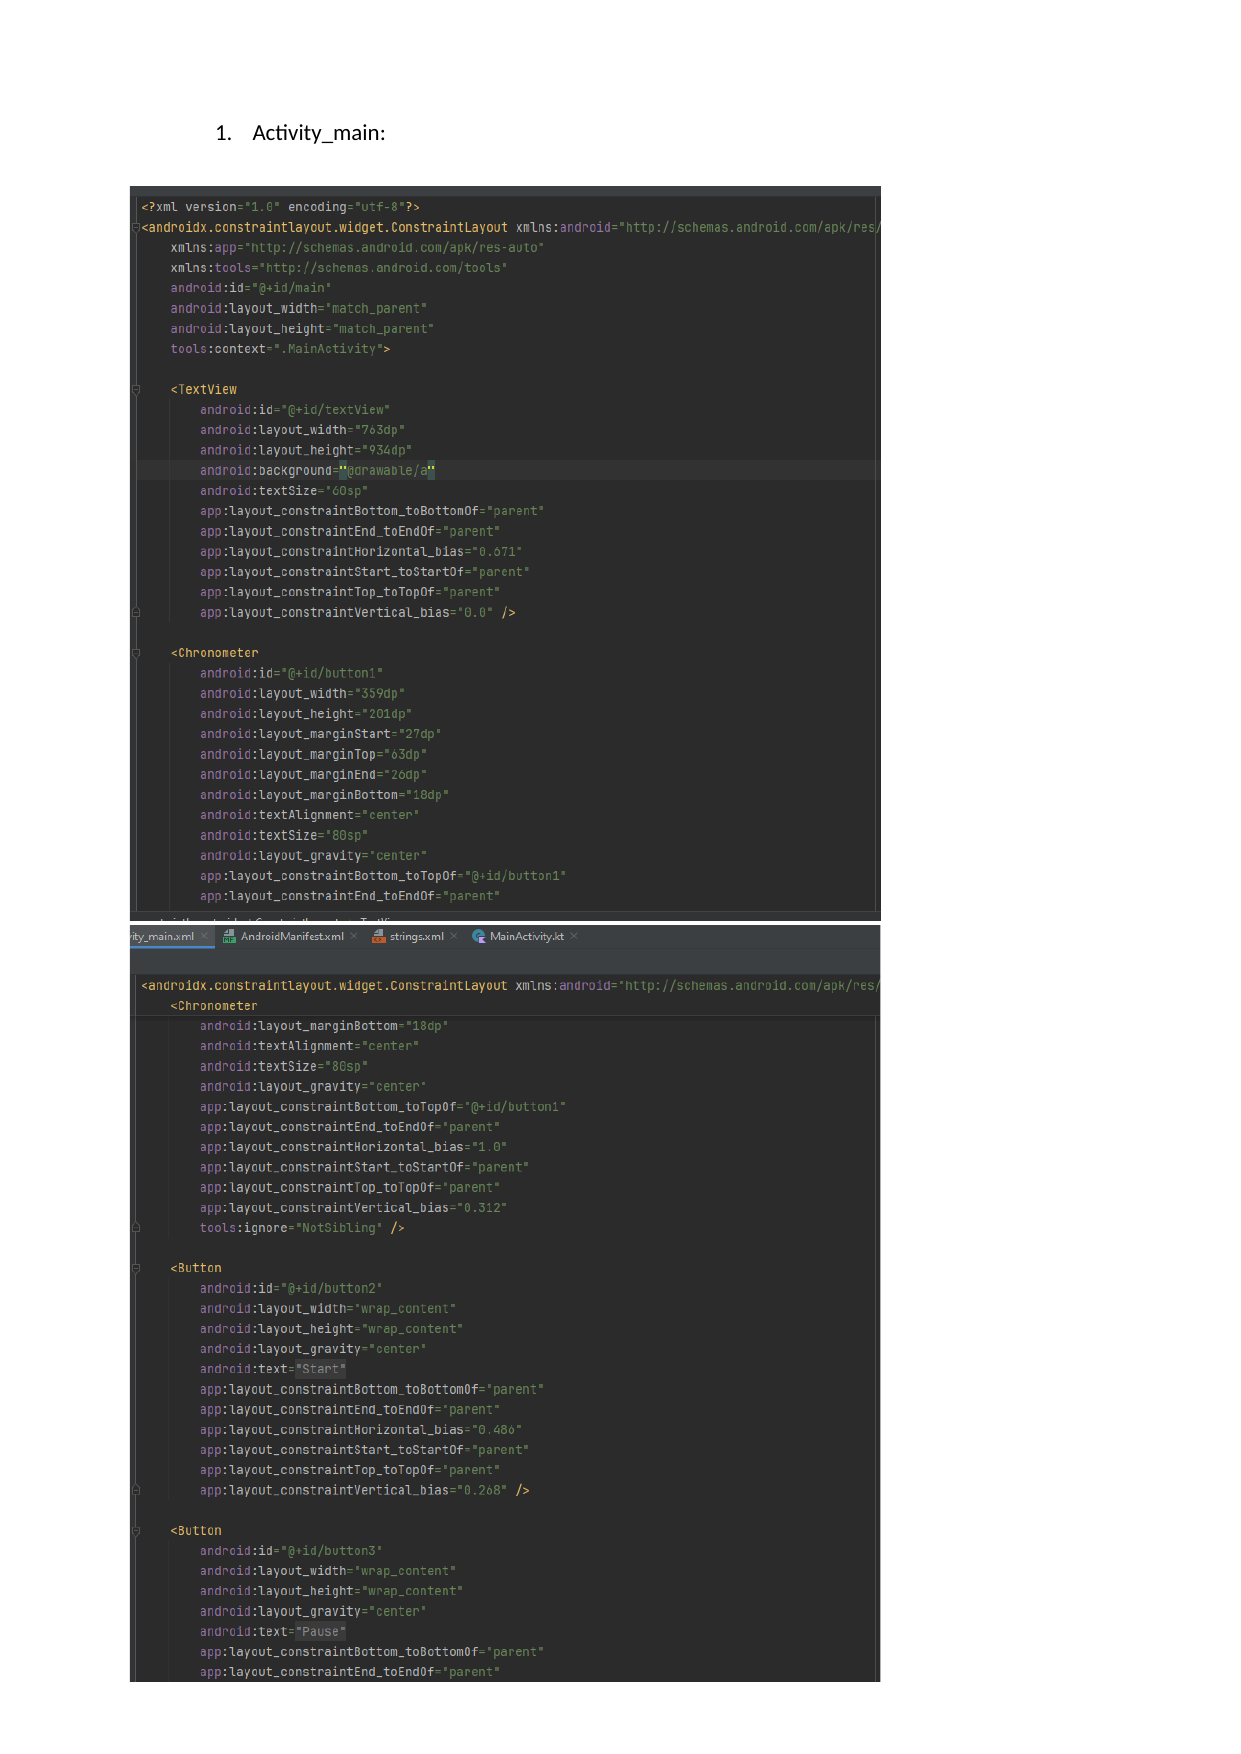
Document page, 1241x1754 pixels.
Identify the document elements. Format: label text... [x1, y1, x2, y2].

picture [129, 186, 881, 921]
list Activity_main: [215, 118, 1152, 146]
picture [129, 925, 881, 1682]
